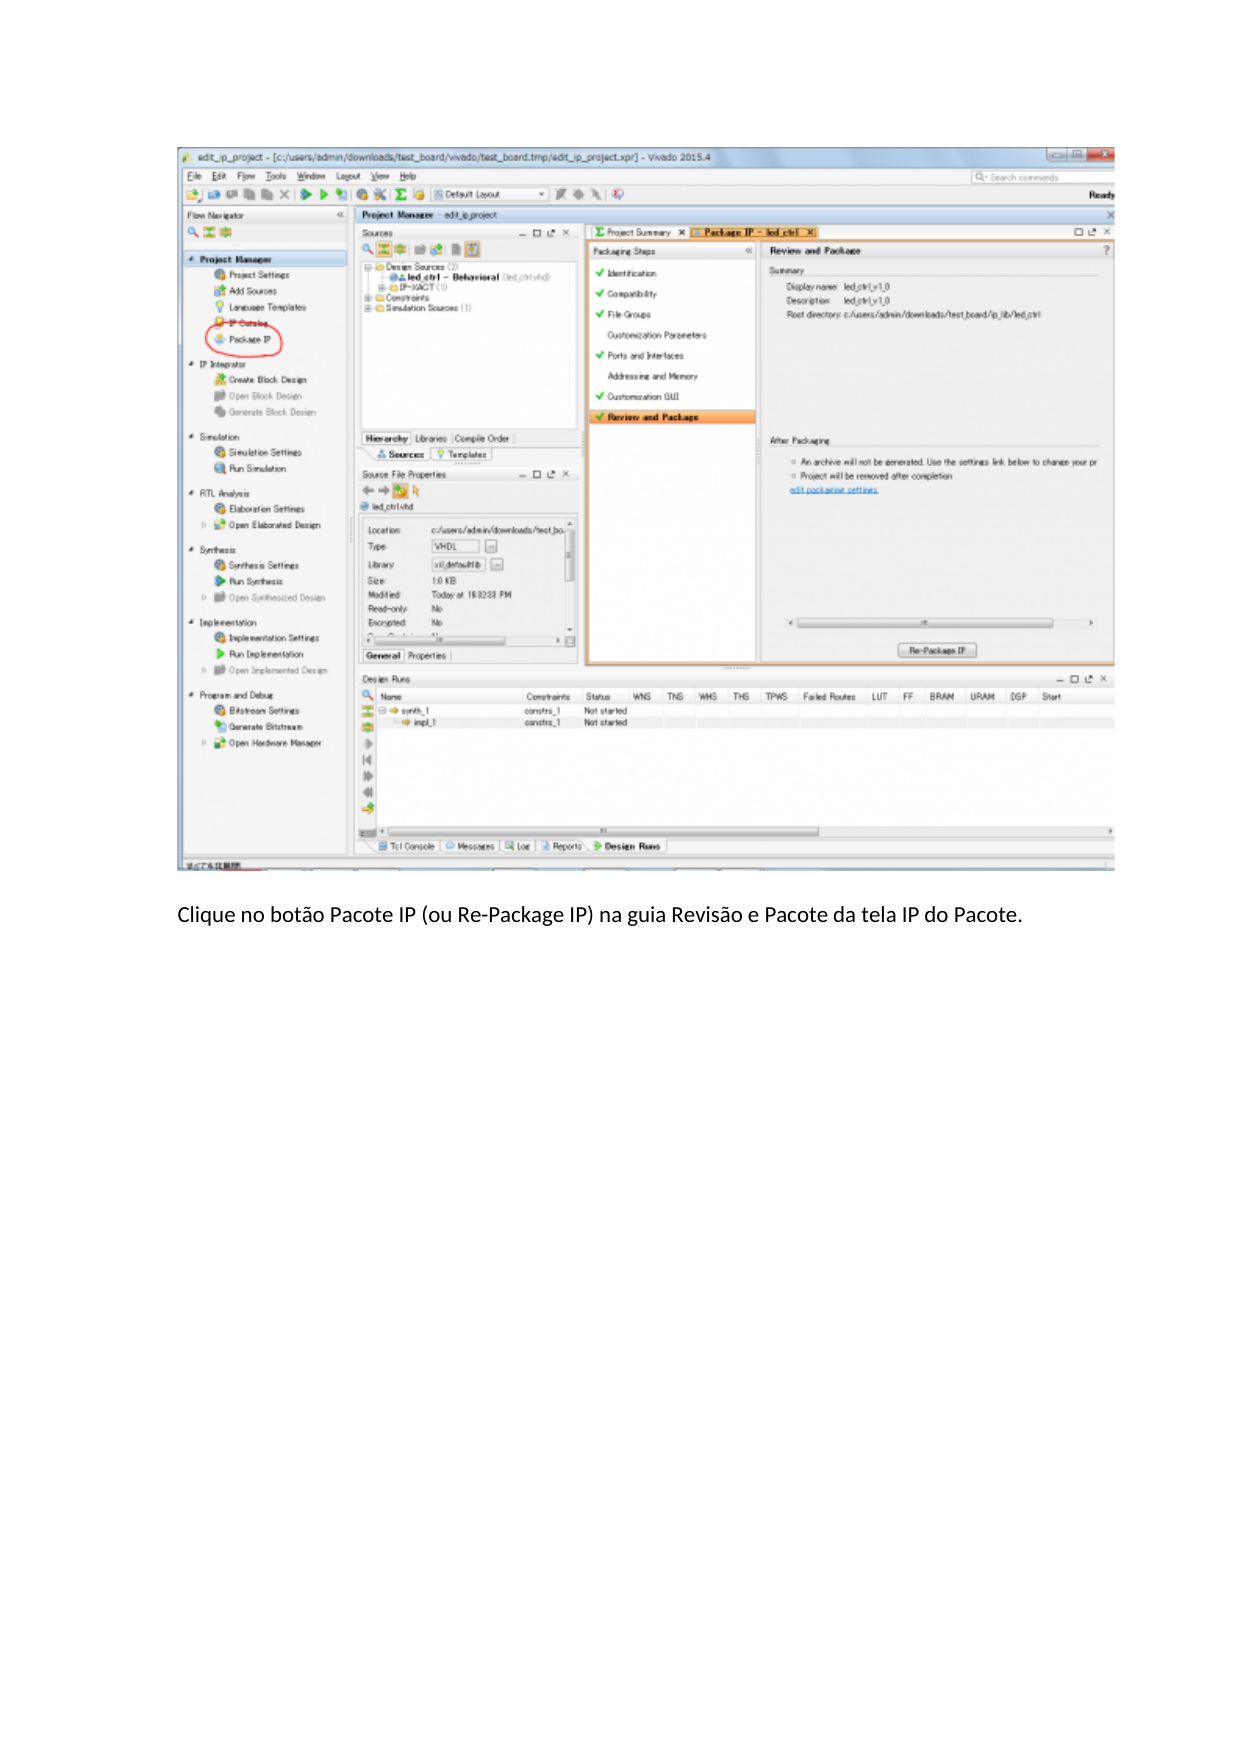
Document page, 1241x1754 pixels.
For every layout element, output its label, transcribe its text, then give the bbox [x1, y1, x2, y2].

text Clique no botão Pacote IP (ou Re-Package IP) na guia Revisão e Pacote da tela IP do Pacote. [177, 900, 1063, 928]
picture [177, 147, 1115, 871]
